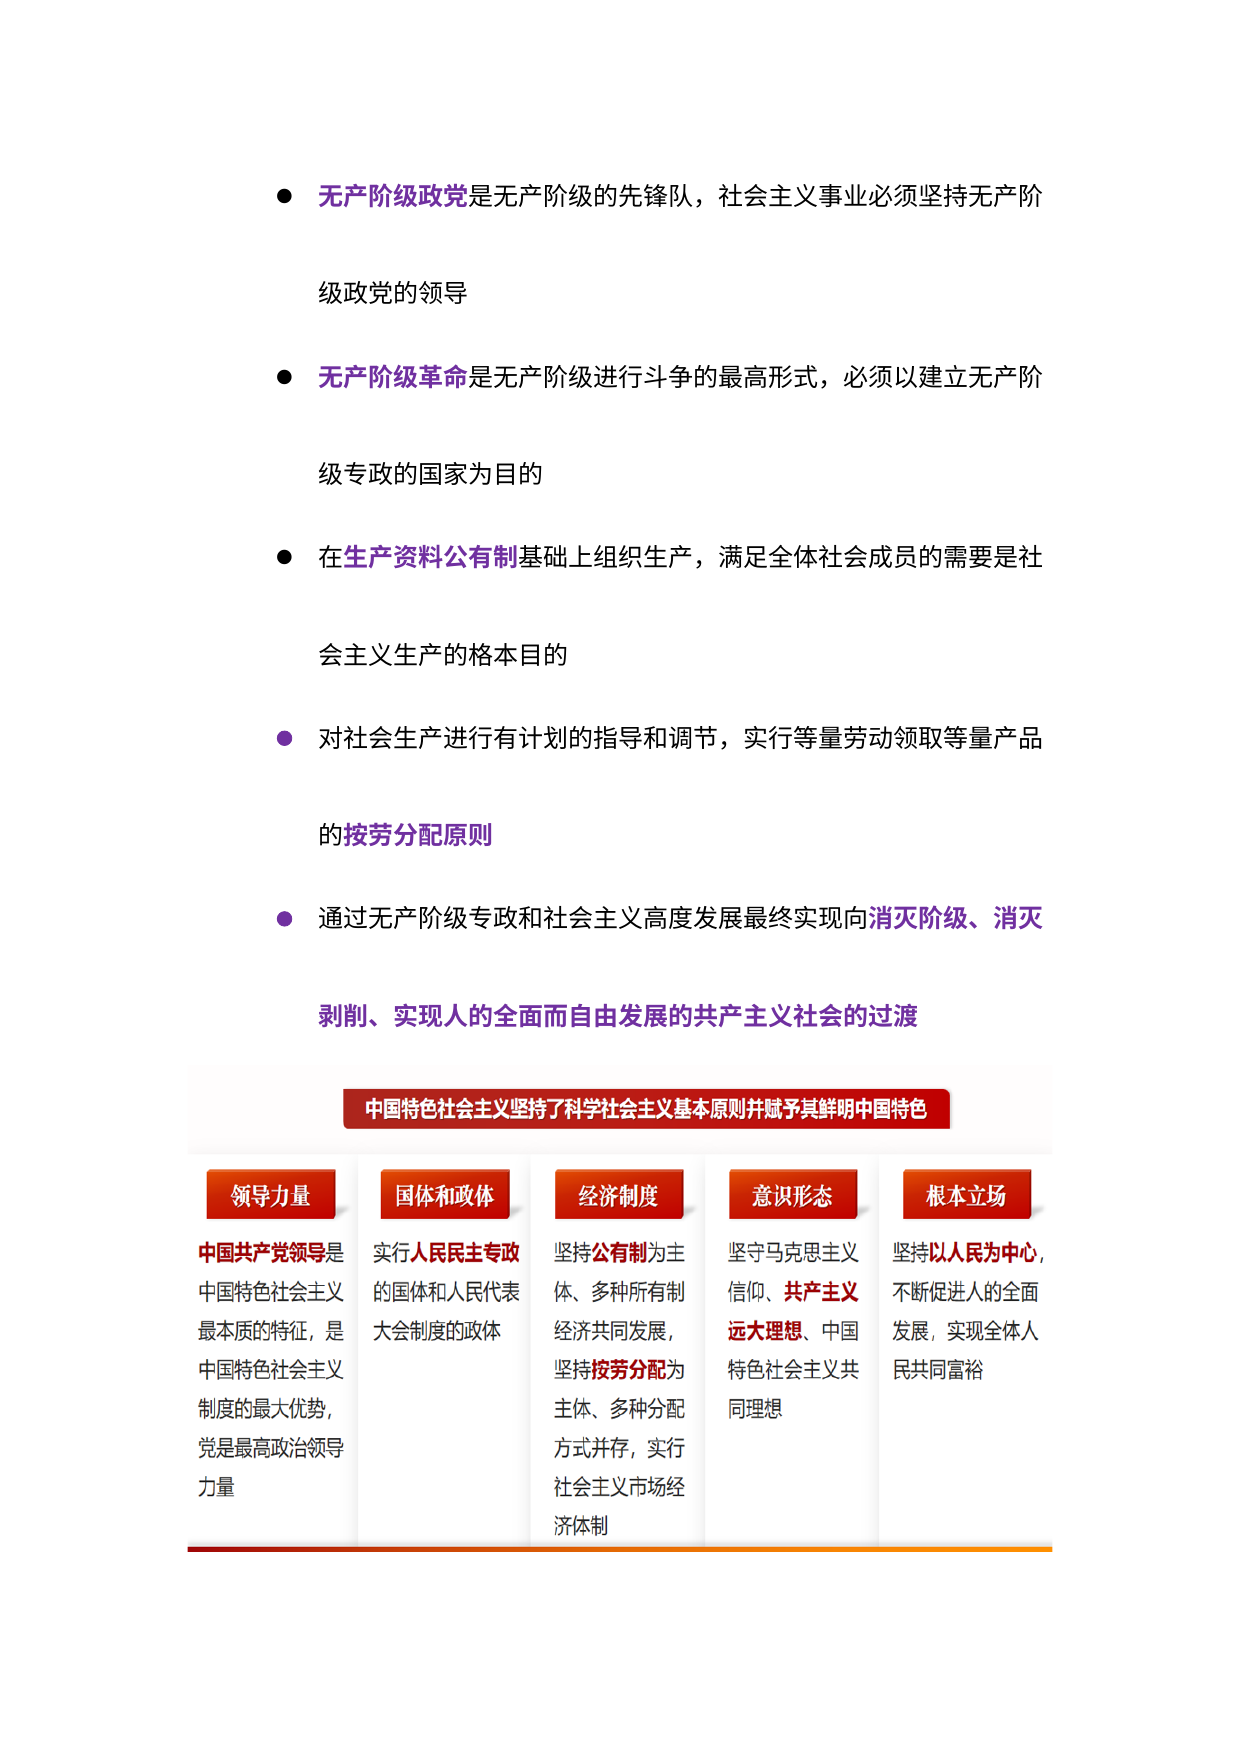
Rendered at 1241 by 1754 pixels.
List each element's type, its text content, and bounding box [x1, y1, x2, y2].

list 在生产资料公有制基础上组织生产，满足全体社会成员的需要是社会主义生产的格本目的 [275, 523, 1053, 686]
list 无产阶级革命是无产阶级进行斗争的最高形式，必须以建立无产阶级专政的国家为目的 [275, 343, 1053, 505]
list 对社会生产进行有计划的指导和调节，实行等量劳动领取等量产品的按劳分配原则 [275, 704, 1053, 866]
list 无产阶级政党是无产阶级的先锋队，社会主义事业必须坚持无产阶级政党的领导 [275, 162, 1053, 324]
picture [187, 1065, 1053, 1552]
list 通过无产阶级专政和社会主义高度发展最终实现向消灭阶级、消灭剥削、实现人的全面而自由发展的共产主义社会的过渡 [275, 884, 1053, 1047]
